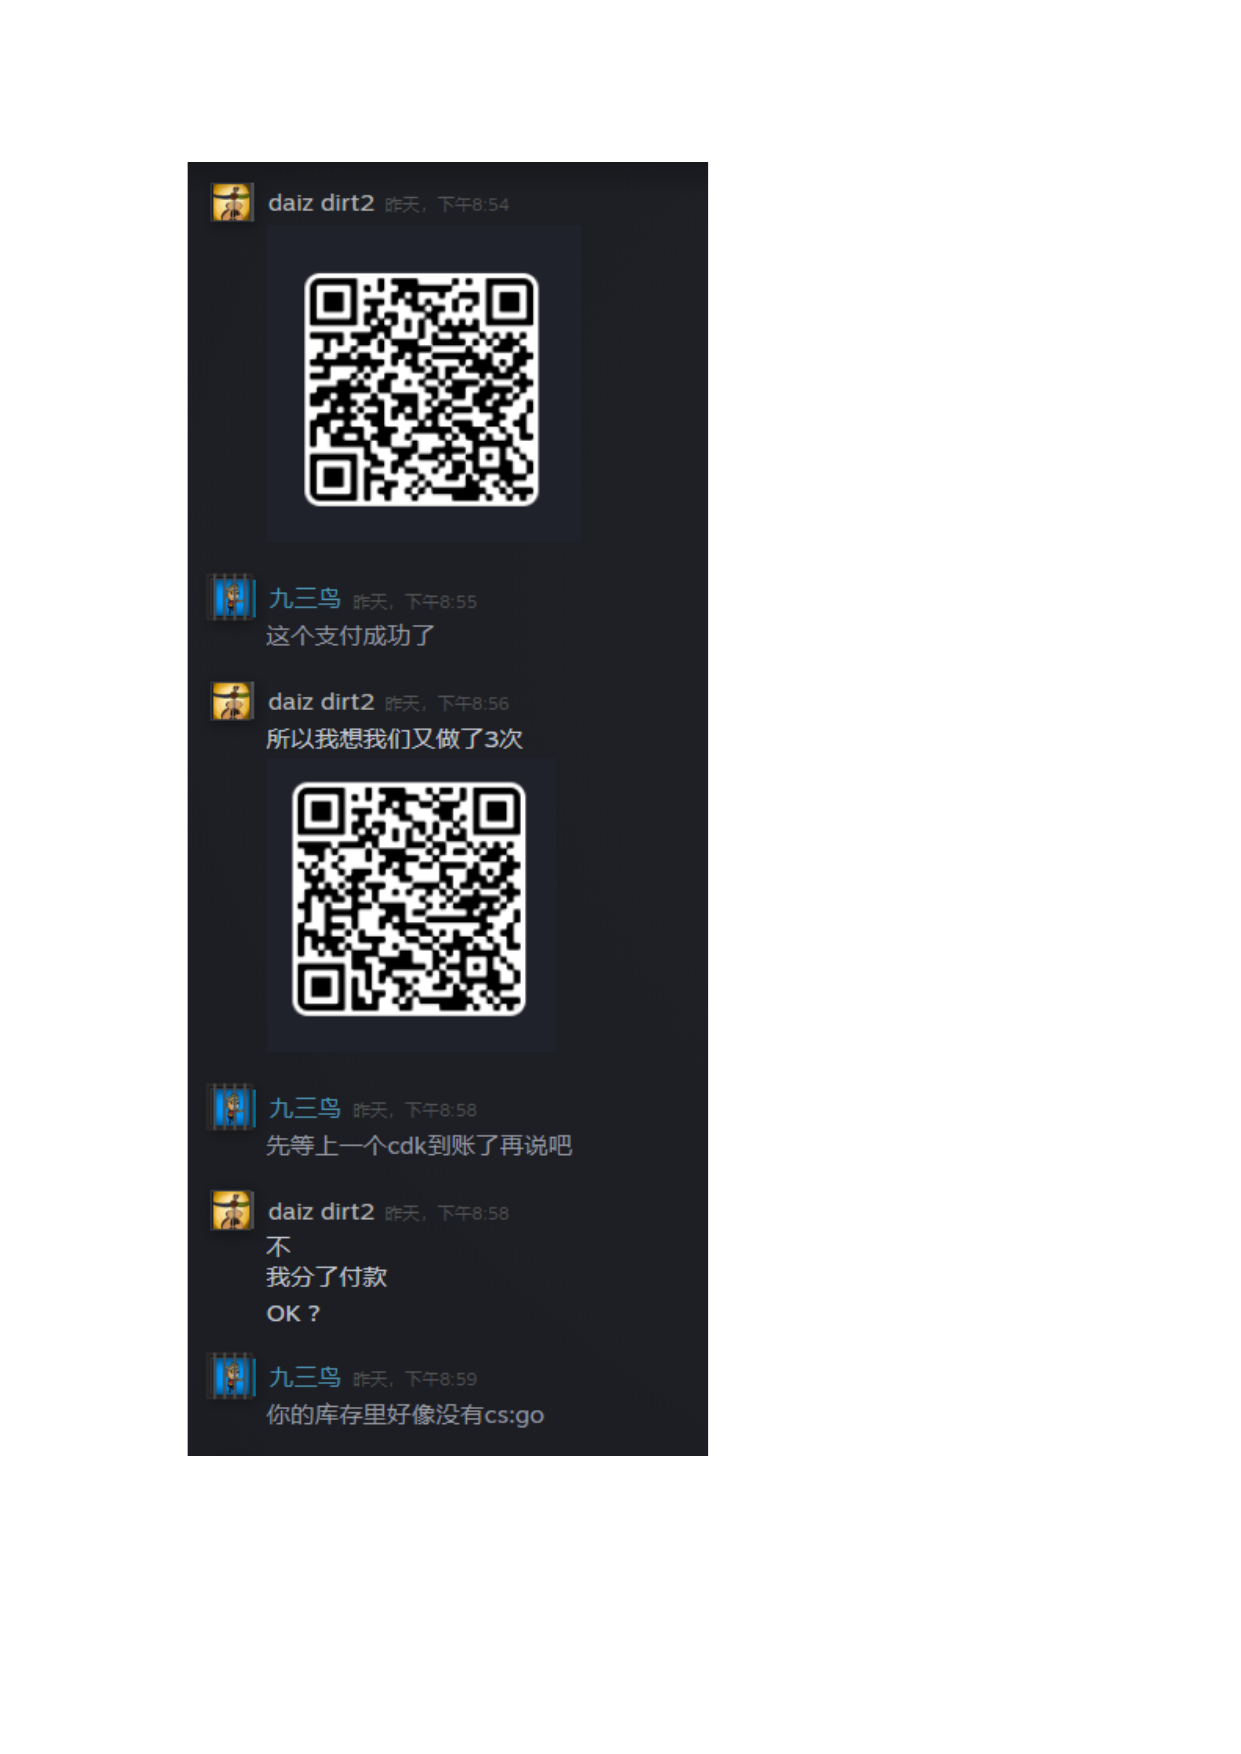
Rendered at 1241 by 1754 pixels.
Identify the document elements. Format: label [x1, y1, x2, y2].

picture [187, 162, 709, 1456]
